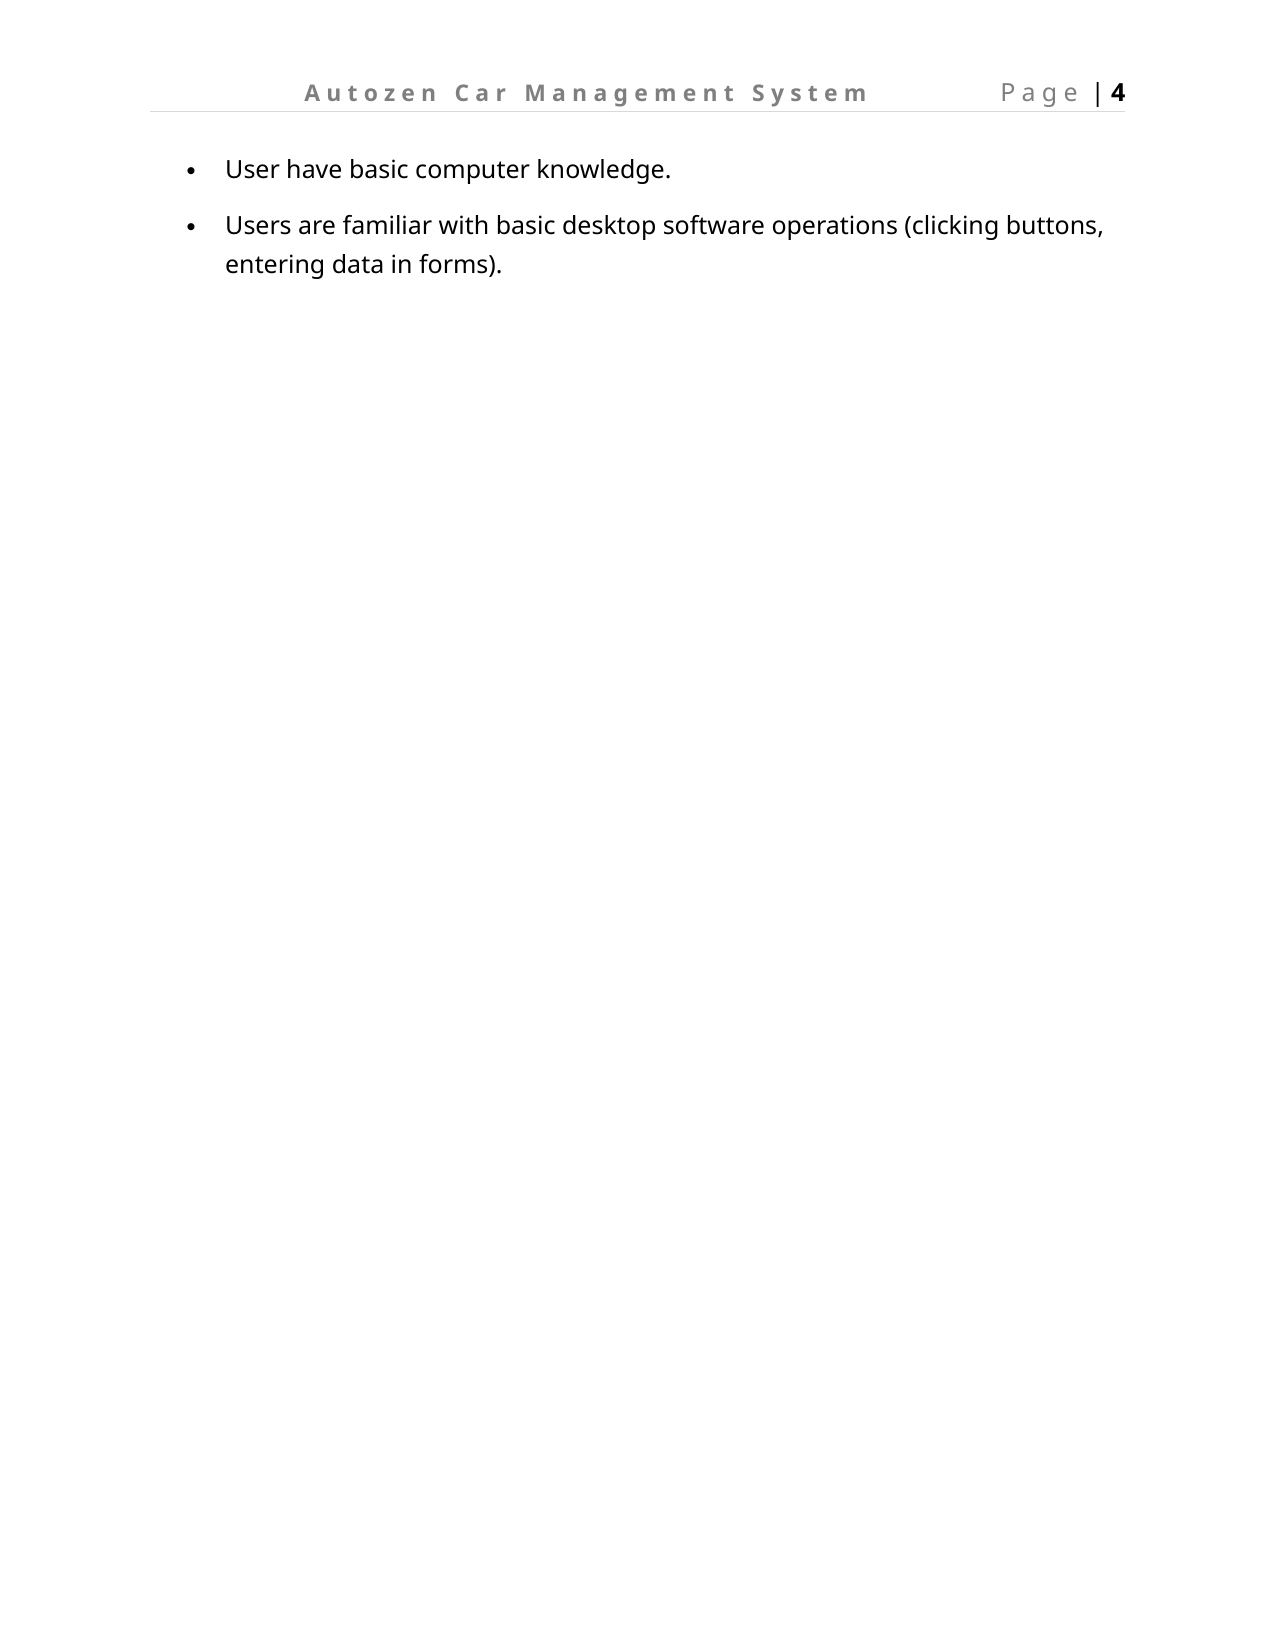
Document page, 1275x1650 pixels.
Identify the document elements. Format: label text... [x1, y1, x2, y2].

list Users are familiar with basic desktop software operations (clicking buttons, entering data in forms). [187, 208, 1125, 281]
list User have basic computer knowledge. [187, 152, 1125, 186]
